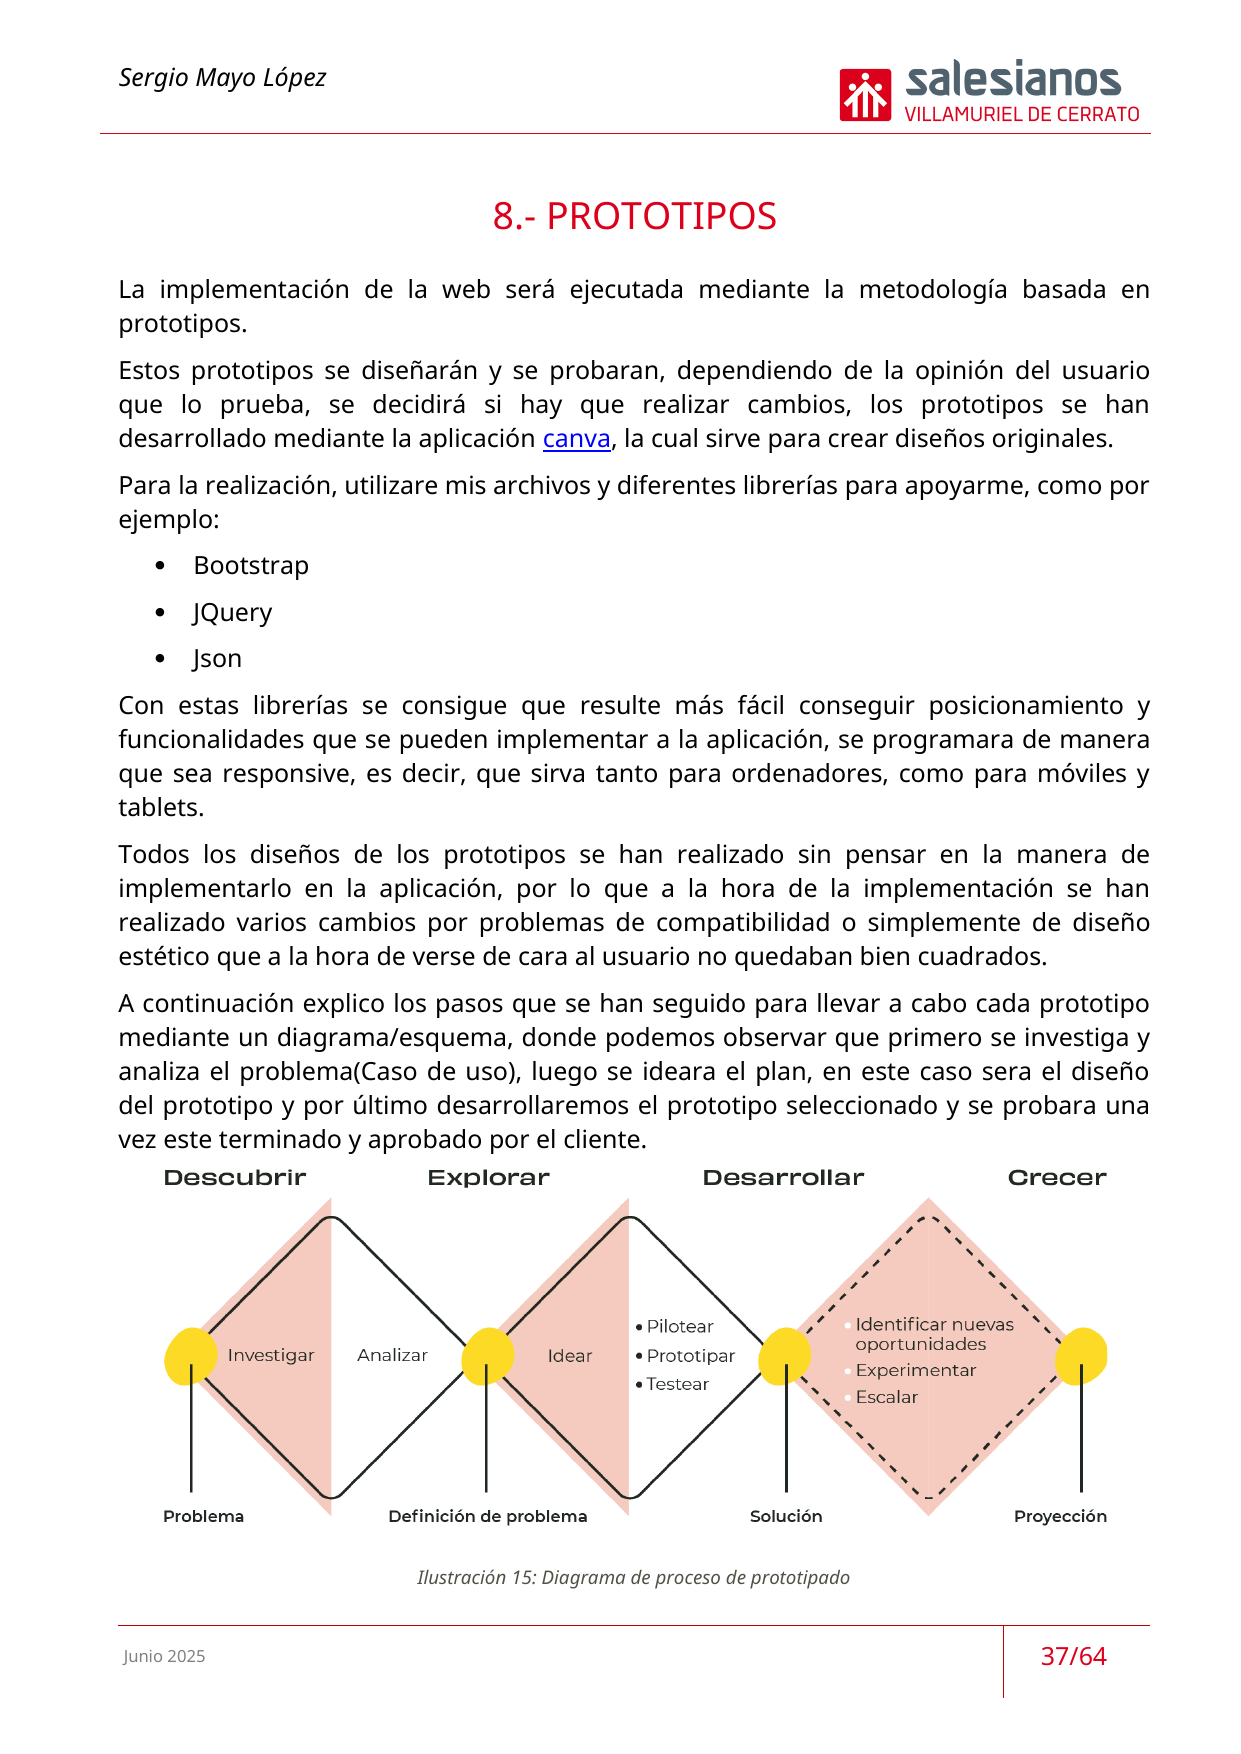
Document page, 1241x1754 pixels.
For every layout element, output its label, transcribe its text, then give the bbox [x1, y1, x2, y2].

text Ilustración 15: Diagrama de proceso de prototipado [118, 1564, 1152, 1590]
subtitle PROTOTIPOS [118, 189, 1152, 240]
list Bootstrap [156, 548, 1152, 582]
text A continuación explico los pasos que se han seguido para llevar a cabo cada prototipo mediante un diagrama/esquema, donde podemos observar que primero se investiga y analiza el problema(Caso de uso), luego se ideara el plan, en este caso sera el diseño del prototipo y por último desarrollaremos el prototipo seleccionado y se probara una vez este terminado y aprobado por el cliente. [118, 985, 1152, 1156]
text La implementación de la web será ejecutada mediante la metodología basada en prototipos. [118, 272, 1152, 340]
picture [839, 59, 1140, 126]
picture [162, 1168, 1108, 1553]
list Json [156, 641, 1152, 675]
text Todos los diseños de los prototipos se han realizado sin pensar en la manera de implementarlo en la aplicación, por lo que a la hora de la implementación se han realizado varios cambios por problemas de compatibilidad o simplemente de diseño estético que a la hora de verse de cara al usuario no quedaban bien cuadrados. [118, 836, 1152, 973]
text Estos prototipos se diseñarán y se probaran, dependiendo de la opinión del usuario que lo prueba, se decidirá si hay que realizar cambios, los prototipos se han desarrollado mediante la aplicación canva, la cual sirve para crear diseños originales. [118, 353, 1152, 455]
text Para la realización, utilizare mis archivos y diferentes librerías para apoyarme, como por ejemplo: [118, 467, 1152, 536]
list JQuery [156, 594, 1152, 629]
text Con estas librerías se consigue que resulte más fácil conseguir posicionamiento y funcionalidades que se pueden implementar a la aplicación, se programara de manera que sea responsive, es decir, que sirva tanto para ordenadores, como para móviles y tablets. [118, 688, 1152, 824]
